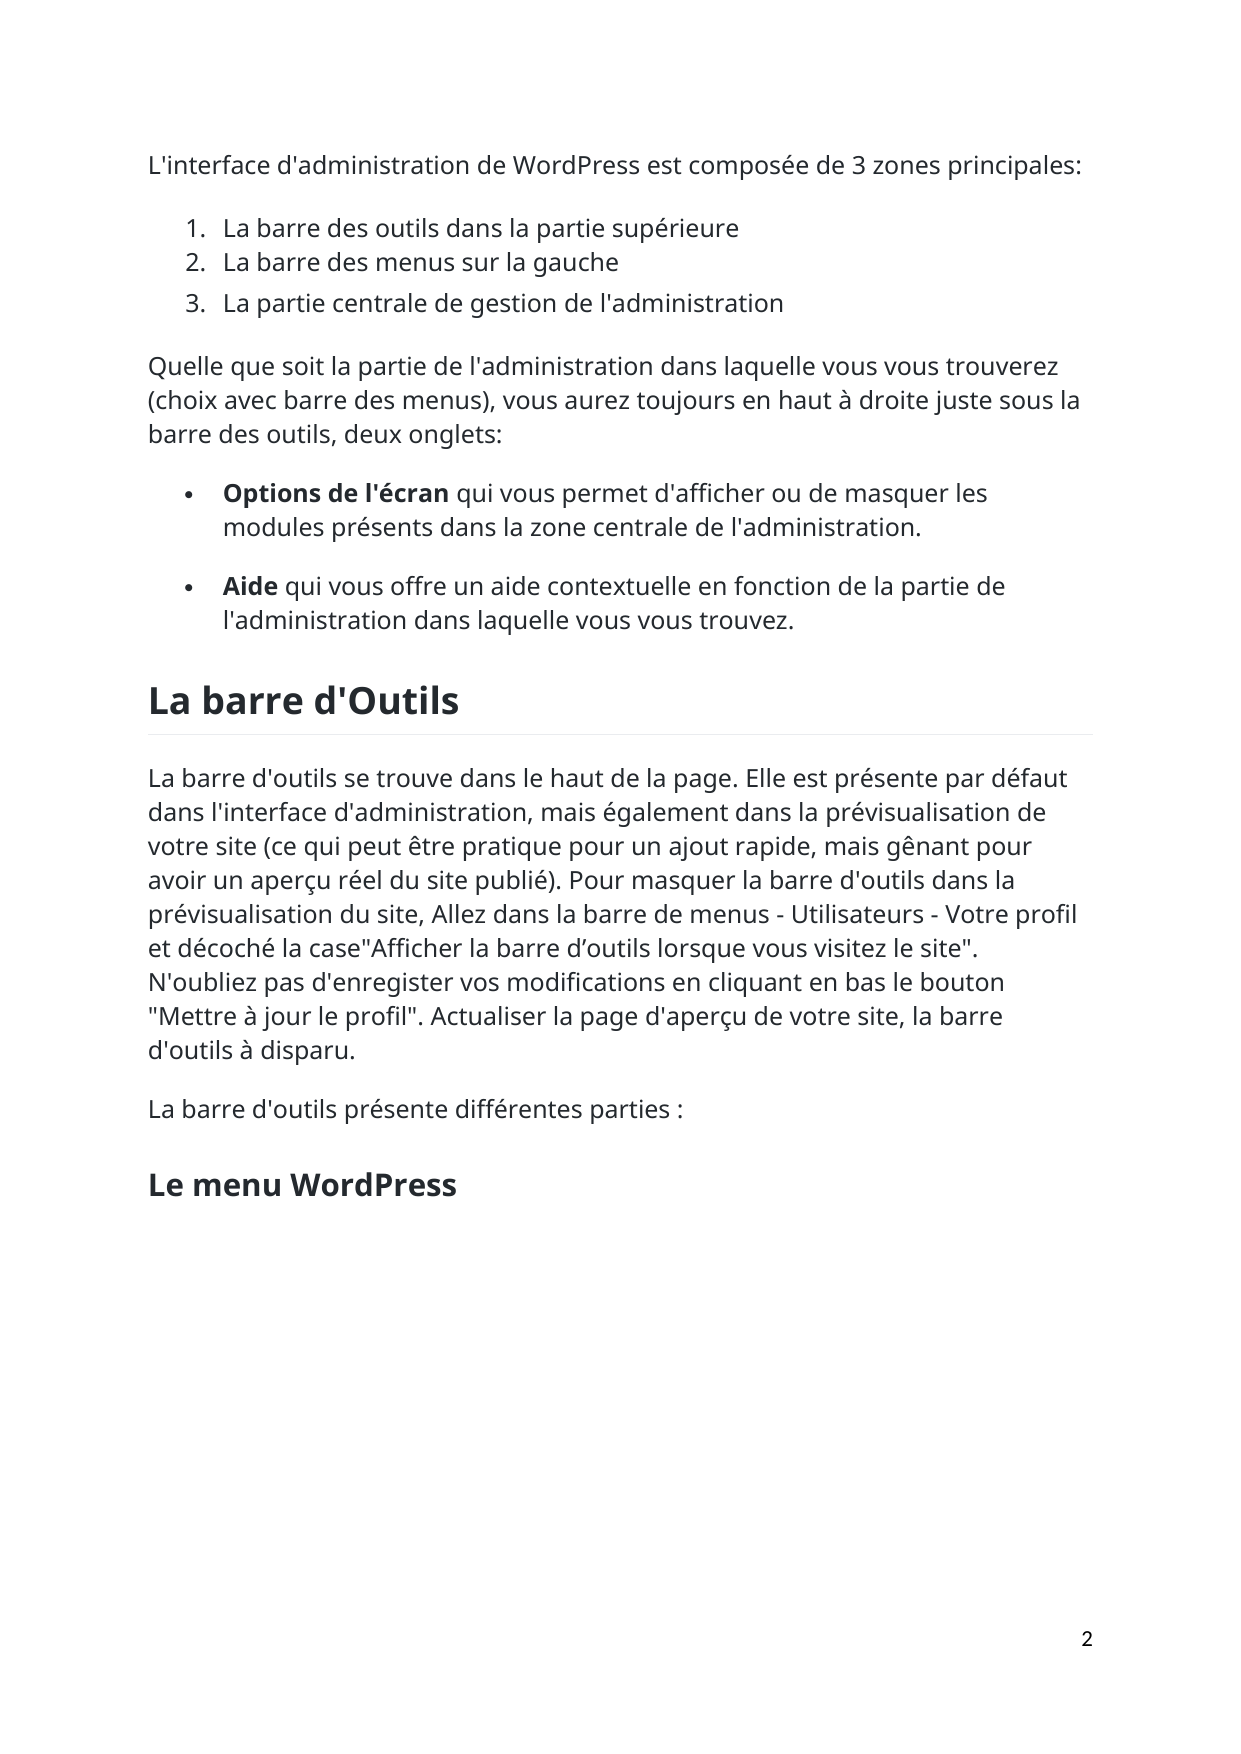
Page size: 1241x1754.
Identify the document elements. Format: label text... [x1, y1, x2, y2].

list Aide qui vous offre un aide contextuelle en fonction de la partie de l'administration dans laquelle vous vous trouvez. [185, 569, 1093, 637]
list Options de l'écran qui vous permet d'afficher ou de masquer les modules présents dans la zone centrale de l'administration. [185, 476, 1093, 544]
text L'interface d'administration de WordPress est composée de 3 zones principales: [148, 148, 1093, 182]
text La barre d'outils présente différentes parties : [148, 1092, 1093, 1126]
text Quelle que soit la partie de l'administration dans laquelle vous vous trouverez (choix avec barre des menus), vous aurez toujours en haut à droite juste sous la barre des outils, deux onglets: [148, 348, 1093, 451]
text Le menu WordPress [148, 1163, 1093, 1206]
list La barre des menus sur la gauche [185, 245, 1093, 279]
list La partie centrale de gestion de l'administration [185, 285, 1093, 319]
text La barre d'outils se trouve dans le haut de la page. Elle est présente par défaut dans l'interface d'administration, mais également dans la prévisualisation de votre site (ce qui peut être pratique pour un ajout rapide, mais gênant pour avoir un aperçu réel du site publié). Pour masquer la barre d'outils dans la prévisualisation du site, Allez dans la barre de menus - Utilisateurs - Votre profil et décoché la case"Afficher la barre d’outils lorsque vous visitez le site". N'oubliez pas d'enregister vos modifications en cliquant en bas le bouton "Mettre à jour le profil". Actualiser la page d'aperçu de votre site, la barre d'outils à disparu. [148, 760, 1093, 1067]
list La barre des outils dans la partie supérieure [185, 211, 1093, 245]
text La barre d'Outils [148, 674, 1093, 734]
